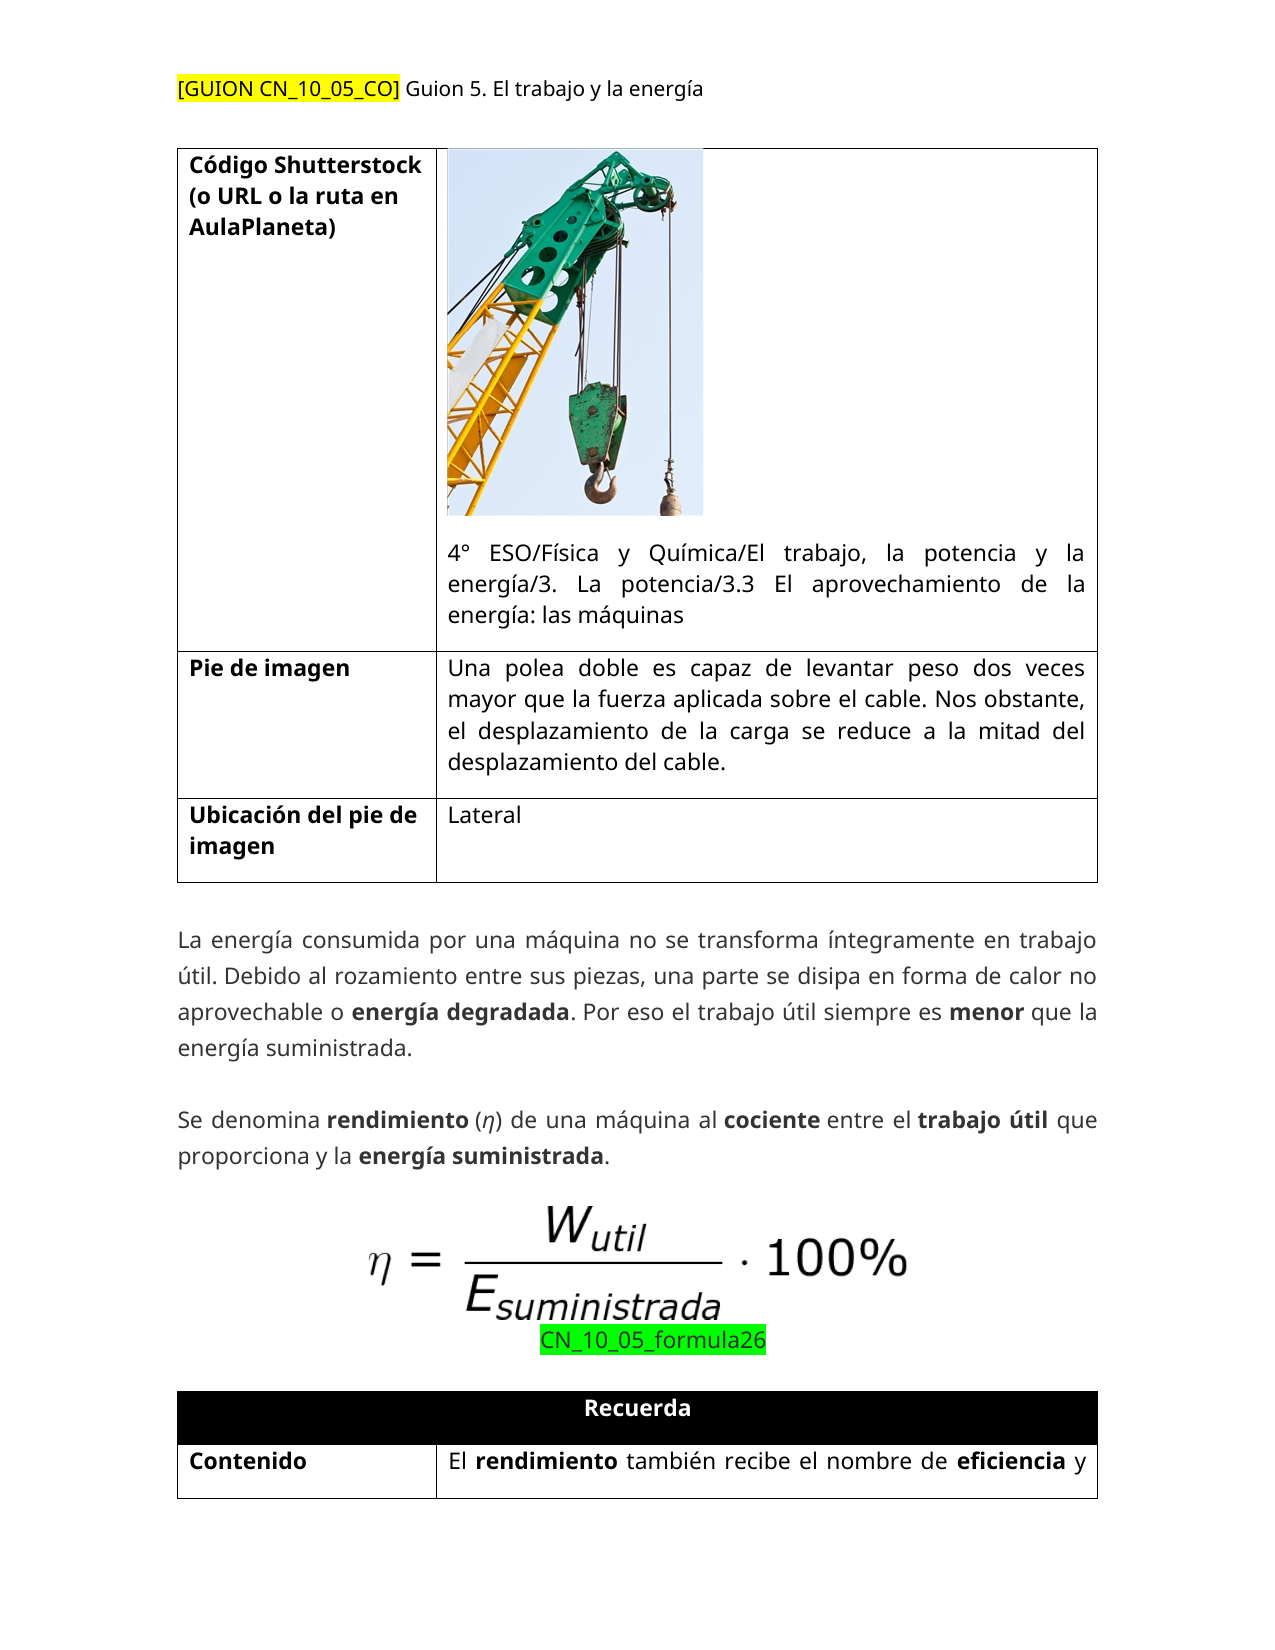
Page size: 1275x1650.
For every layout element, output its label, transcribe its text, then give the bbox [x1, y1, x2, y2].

text Se denomina rendimiento (η) de una máquina al cociente entre el trabajo útil que proporciona y la energía suministrada. [177, 1099, 1098, 1171]
table_cell Código Shutterstock (o URL o la ruta en AulaPlaneta) [178, 149, 436, 651]
table_cell Una polea doble es capaz de levantar peso dos veces mayor que la fuerza aplicada sobre el cable. Nos obstante, el desplazamiento de la carga se reduce a la mitad del desplazamiento del cable. [437, 652, 1097, 798]
text La energía consumida por una máquina no se transforma íntegramente en trabajo útil. Debido al rozamiento entre sus piezas, una parte se disipa en forma de calor no aprovechable o energía degradada. Por eso el trabajo útil siempre es menor que la energía suministrada. [177, 919, 1098, 1063]
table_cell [437, 1445, 1097, 1497]
table_cell Pie de imagen [178, 652, 436, 798]
table_cell 4° ESO/Física y Química/El trabajo, la potencia y la energía/3. La potencia/3.3 El aprovechamiento de la energía: las máquinas [437, 149, 1097, 651]
table_cell Contenido [178, 1445, 436, 1497]
table_cell Ubicación del pie de imagen [178, 799, 436, 882]
picture [447, 148, 704, 516]
text CN_10_05_formula26 [208, 1319, 1098, 1355]
picture [368, 1206, 907, 1320]
table_cell Lateral [437, 799, 1097, 882]
table_header Recuerda [178, 1392, 1097, 1444]
